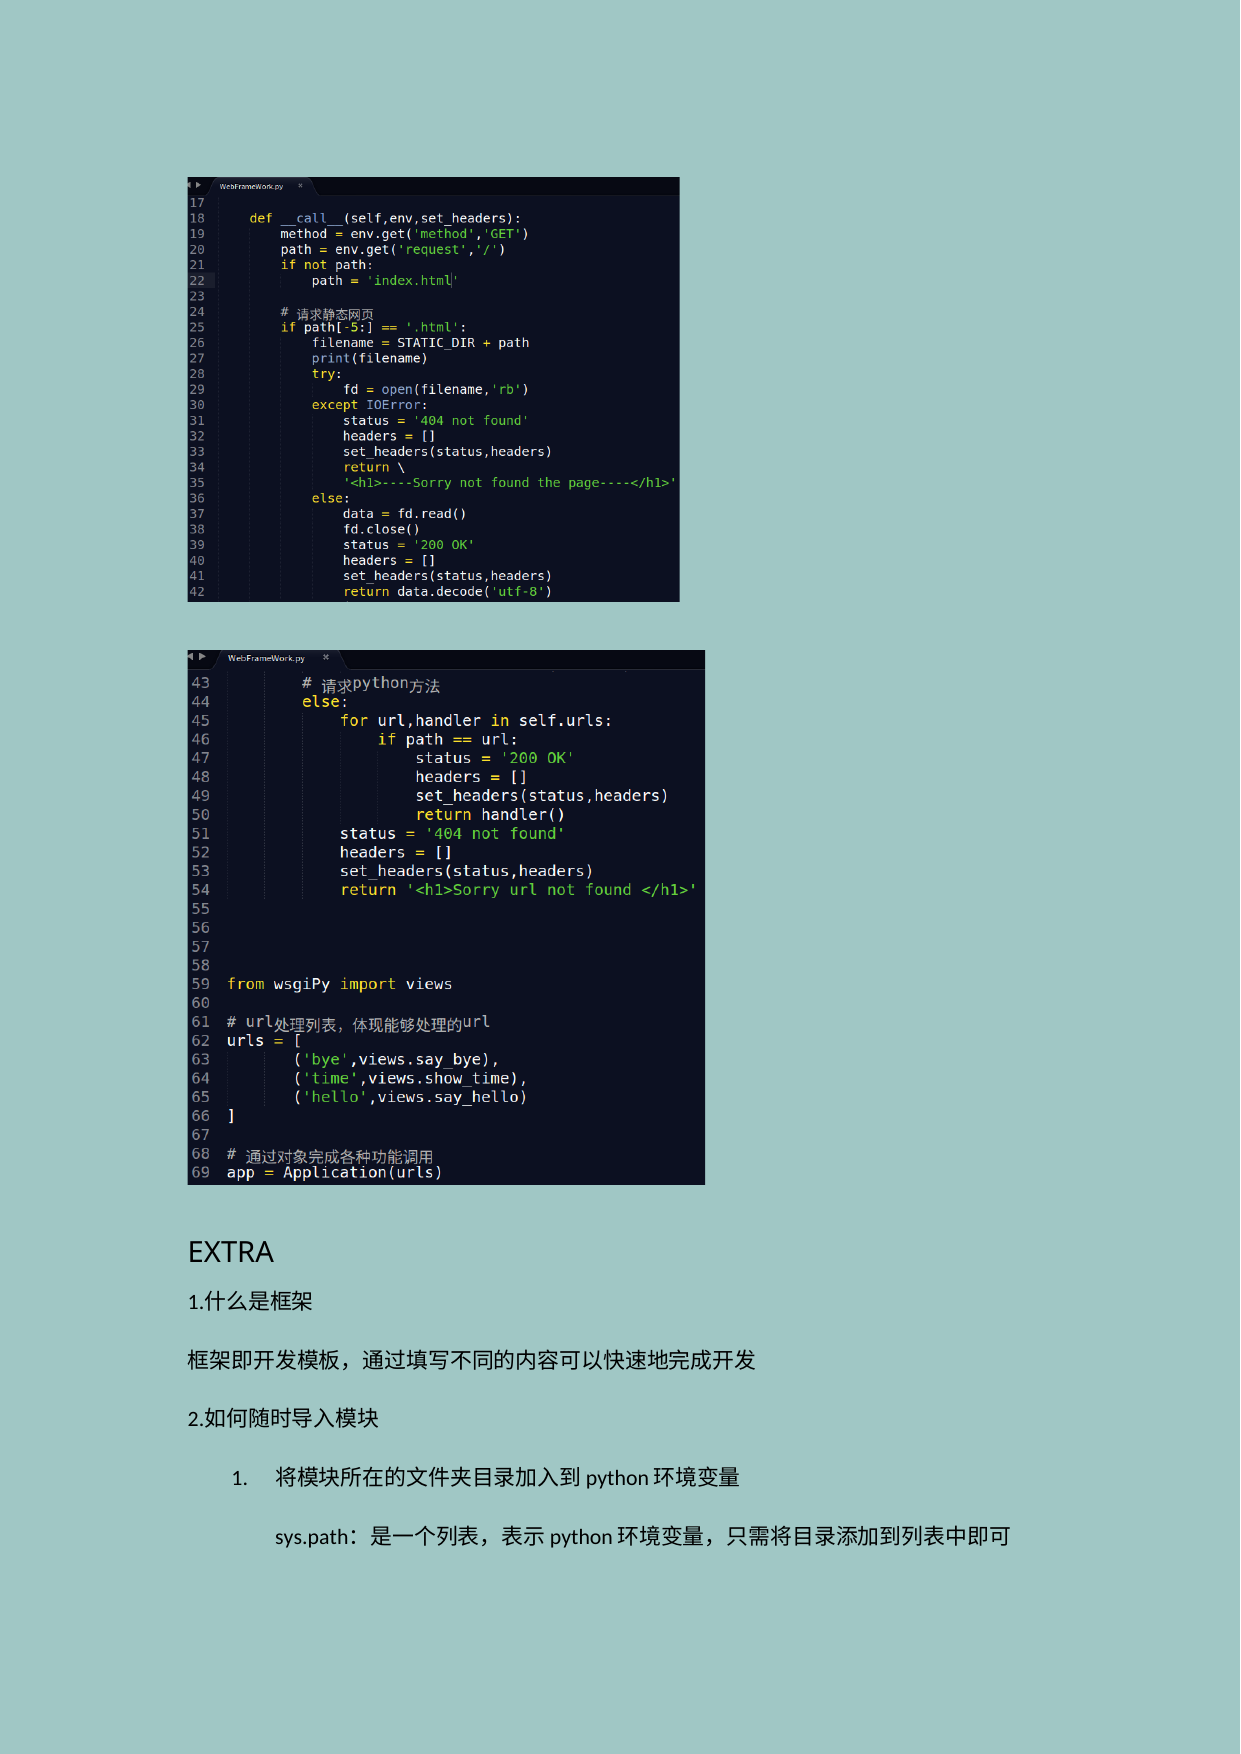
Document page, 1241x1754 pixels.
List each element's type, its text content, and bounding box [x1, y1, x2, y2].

list sys.path：是一个列表，表示python环境变量，只需将目录添加到列表中即可 [275, 1518, 1053, 1551]
text 框架即开发模板，通过填写不同的内容可以快速地完成开发 [187, 1342, 1053, 1375]
text 2.如何随时导入模块 [187, 1401, 1053, 1433]
picture [187, 650, 705, 1185]
list 将模块所在的文件夹目录加入到python环境变量 [231, 1459, 1053, 1492]
picture [187, 177, 680, 602]
text 1.什么是框架 [187, 1284, 1053, 1316]
subtitle extra [187, 1219, 1053, 1284]
